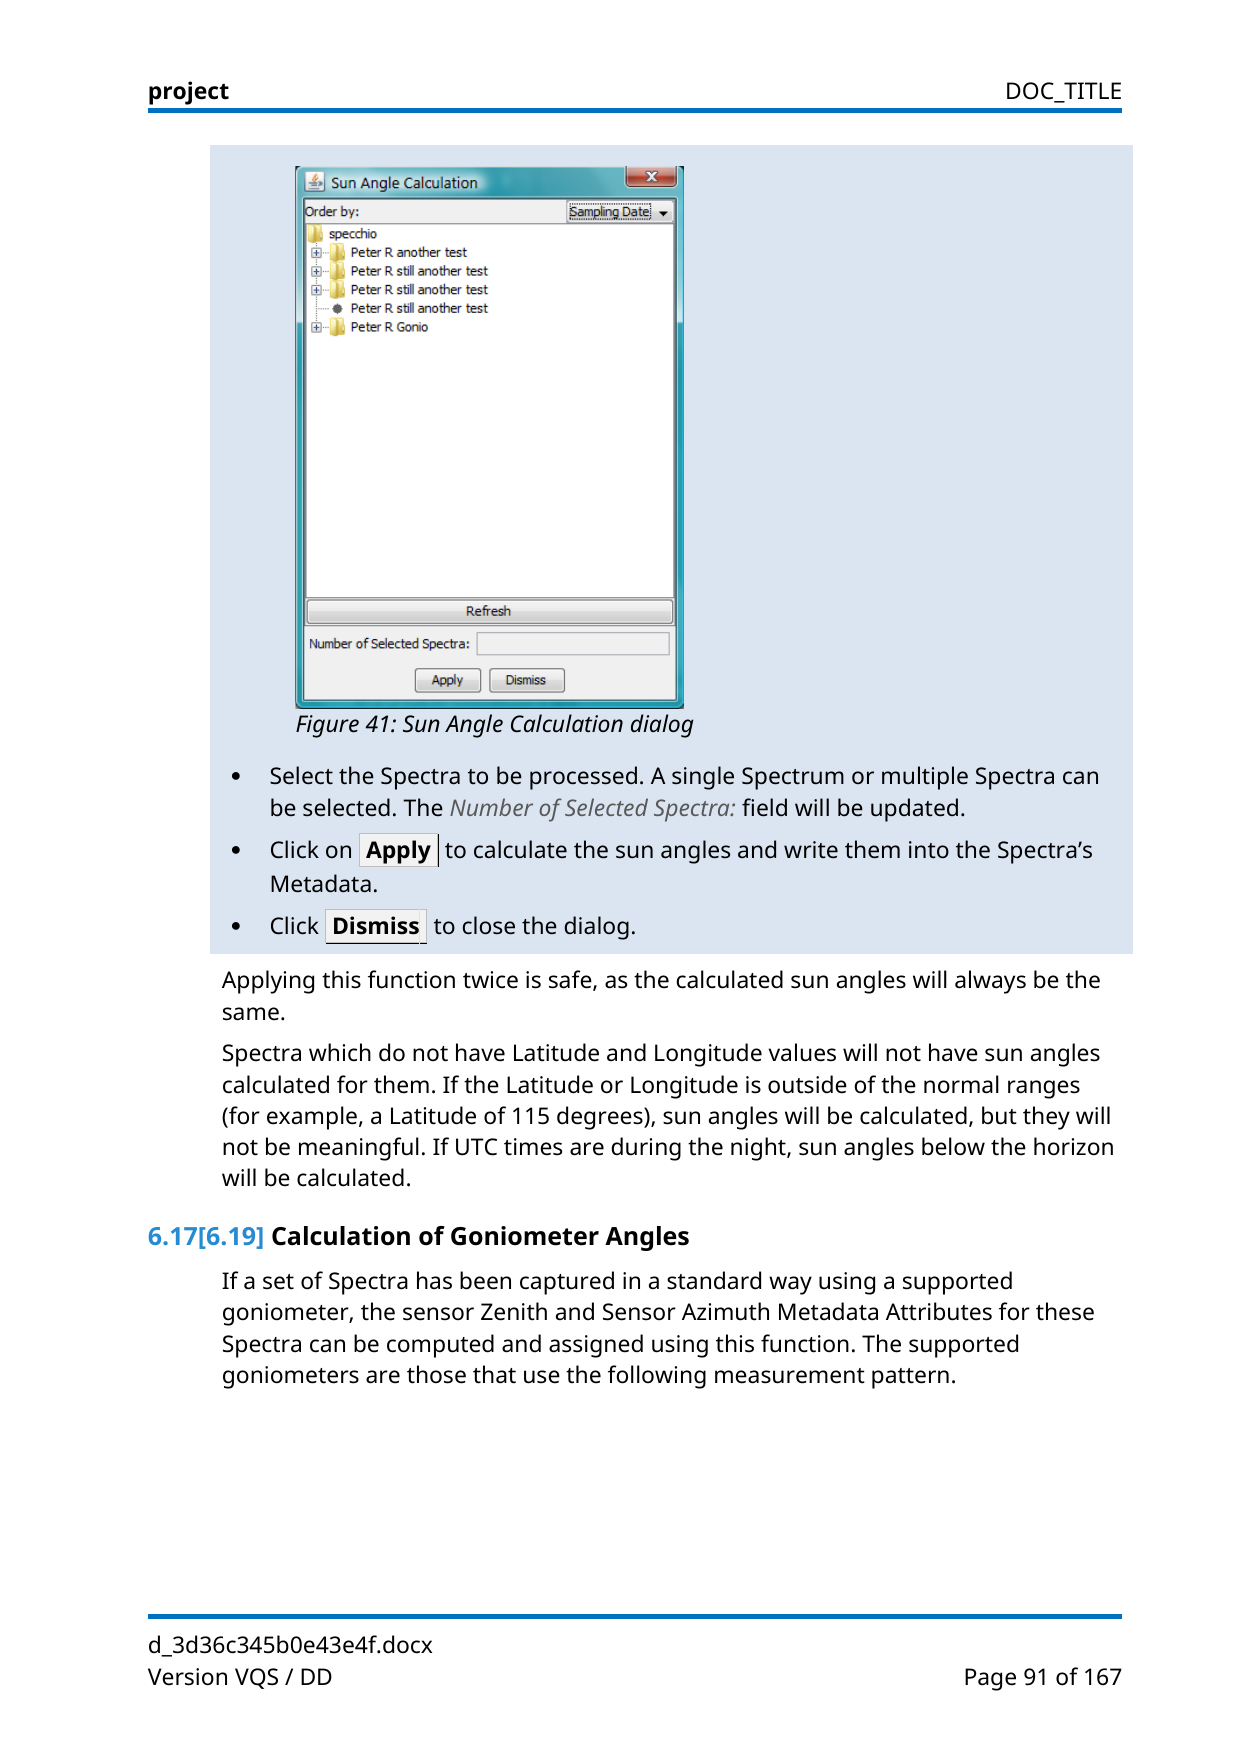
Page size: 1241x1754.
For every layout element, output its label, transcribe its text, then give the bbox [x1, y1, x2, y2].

text If a set of Spectra has been captured in a standard way using a supported goniometer, the sensor Zenith and Sensor Azimuth Metadata Attributes for these Spectra can be computed and assigned using this function. The supported goniometers are those that use the following measurement pattern. [222, 1265, 1122, 1390]
picture [295, 166, 684, 709]
subtitle Calculation of Goniometer Angles [148, 1218, 1122, 1253]
text Applying this function twice is safe, as the calculated sun angles will always be the same. [222, 964, 1122, 1027]
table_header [210, 145, 1133, 954]
text Spectra which do not have Latitude and Longitude values will not have sun angles calculated for them. If the Latitude or Longitude is outside of the normal ranges (for example, a Latitude of 115 degrees), sun angles will be calculated, but they will not be meaningful. If UTC times are during the night, sun angles below the horizon will be calculated. [222, 1037, 1122, 1193]
